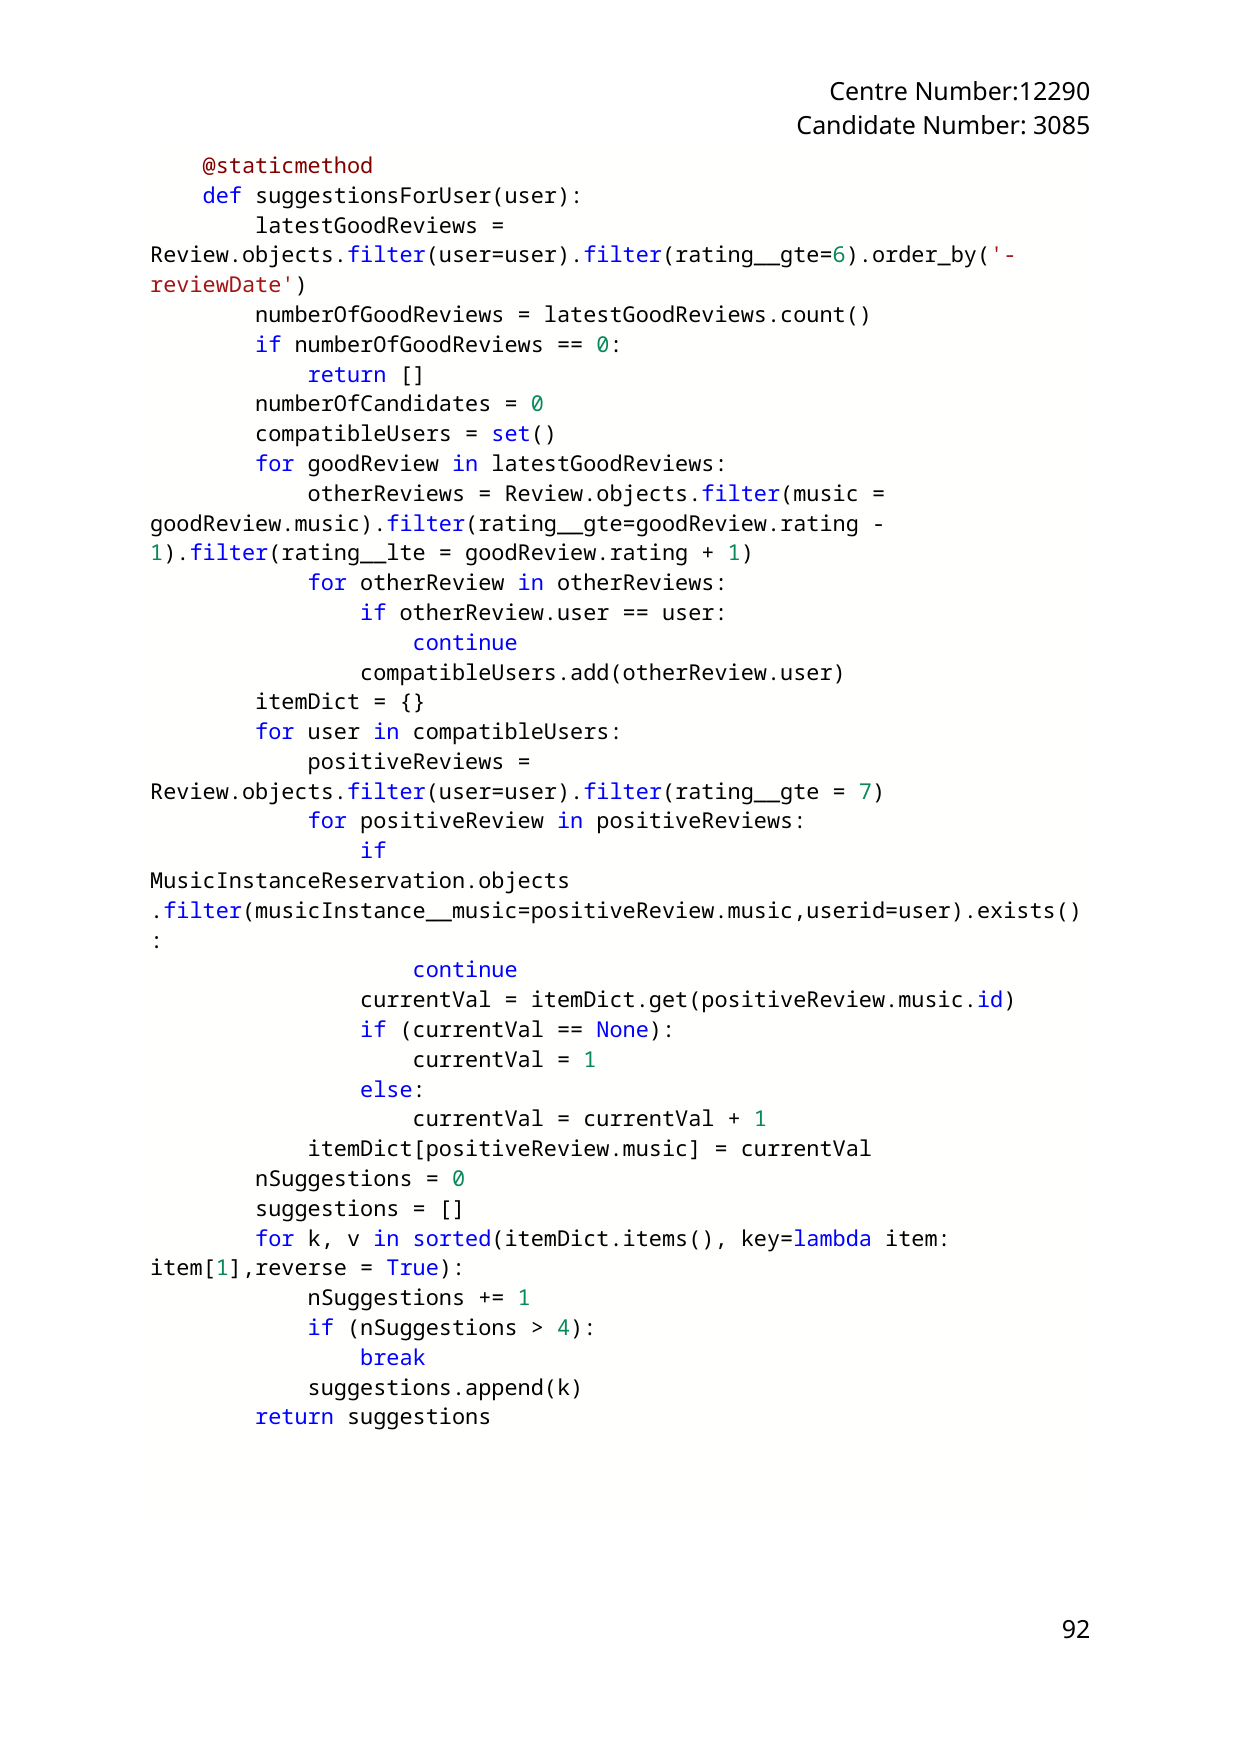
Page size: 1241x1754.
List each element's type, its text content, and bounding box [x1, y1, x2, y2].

text currentVal = currentVal + 1 [150, 1103, 1090, 1133]
text return [] [150, 358, 1090, 388]
text if numberOfGoodReviews == 0: [150, 329, 1090, 358]
text currentVal = 1 [150, 1044, 1090, 1073]
text suggestions = [] [150, 1193, 1090, 1222]
text itemDict = {} [150, 686, 1090, 716]
text numberOfGoodReviews = latestGoodReviews.count() [150, 299, 1090, 329]
text numberOfCandidates = 0 [150, 388, 1090, 418]
text itemDict[positiveReview.music] = currentVal [150, 1133, 1090, 1163]
text suggestions.append(k) [150, 1371, 1090, 1401]
text if MusicInstanceReservation.objects.filter(musicInstance__music=positiveReview.music,userid=user).exists(): [150, 835, 1090, 954]
text if (currentVal == None): [150, 1014, 1090, 1044]
text nSuggestions += 1 [150, 1282, 1090, 1312]
text positiveReviews = Review.objects.filter(user=user).filter(rating__gte = 7) [150, 746, 1090, 805]
text nSuggestions = 0 [150, 1163, 1090, 1193]
text def suggestionsForUser(user): [150, 180, 1090, 209]
text currentVal = itemDict.get(positiveReview.music.id) [150, 984, 1090, 1014]
text return suggestions [150, 1401, 1090, 1431]
text latestGoodReviews = Review.objects.filter(user=user).filter(rating__gte=6).order_by('-reviewDate') [150, 209, 1090, 299]
text @staticmethod [150, 150, 1090, 180]
text for user in compatibleUsers: [150, 716, 1090, 746]
text if otherReview.user == user: [150, 597, 1090, 627]
text compatibleUsers = set() [150, 418, 1090, 448]
text break [150, 1342, 1090, 1371]
text for goodReview in latestGoodReviews: [150, 448, 1090, 478]
text continue [150, 627, 1090, 656]
text otherReviews = Review.objects.filter(music = goodReview.music).filter(rating__gte=goodReview.rating - 1).filter(rating__lte = goodReview.rating + 1) [150, 478, 1090, 567]
text else: [150, 1073, 1090, 1103]
text for otherReview in otherReviews: [150, 567, 1090, 597]
text for k, v in sorted(itemDict.items(), key=lambda item: item[1],reverse = True): [150, 1222, 1090, 1282]
text continue [150, 954, 1090, 984]
text compatibleUsers.add(otherReview.user) [150, 656, 1090, 686]
text if (nSuggestions > 4): [150, 1312, 1090, 1342]
text for positiveReview in positiveReviews: [150, 805, 1090, 835]
